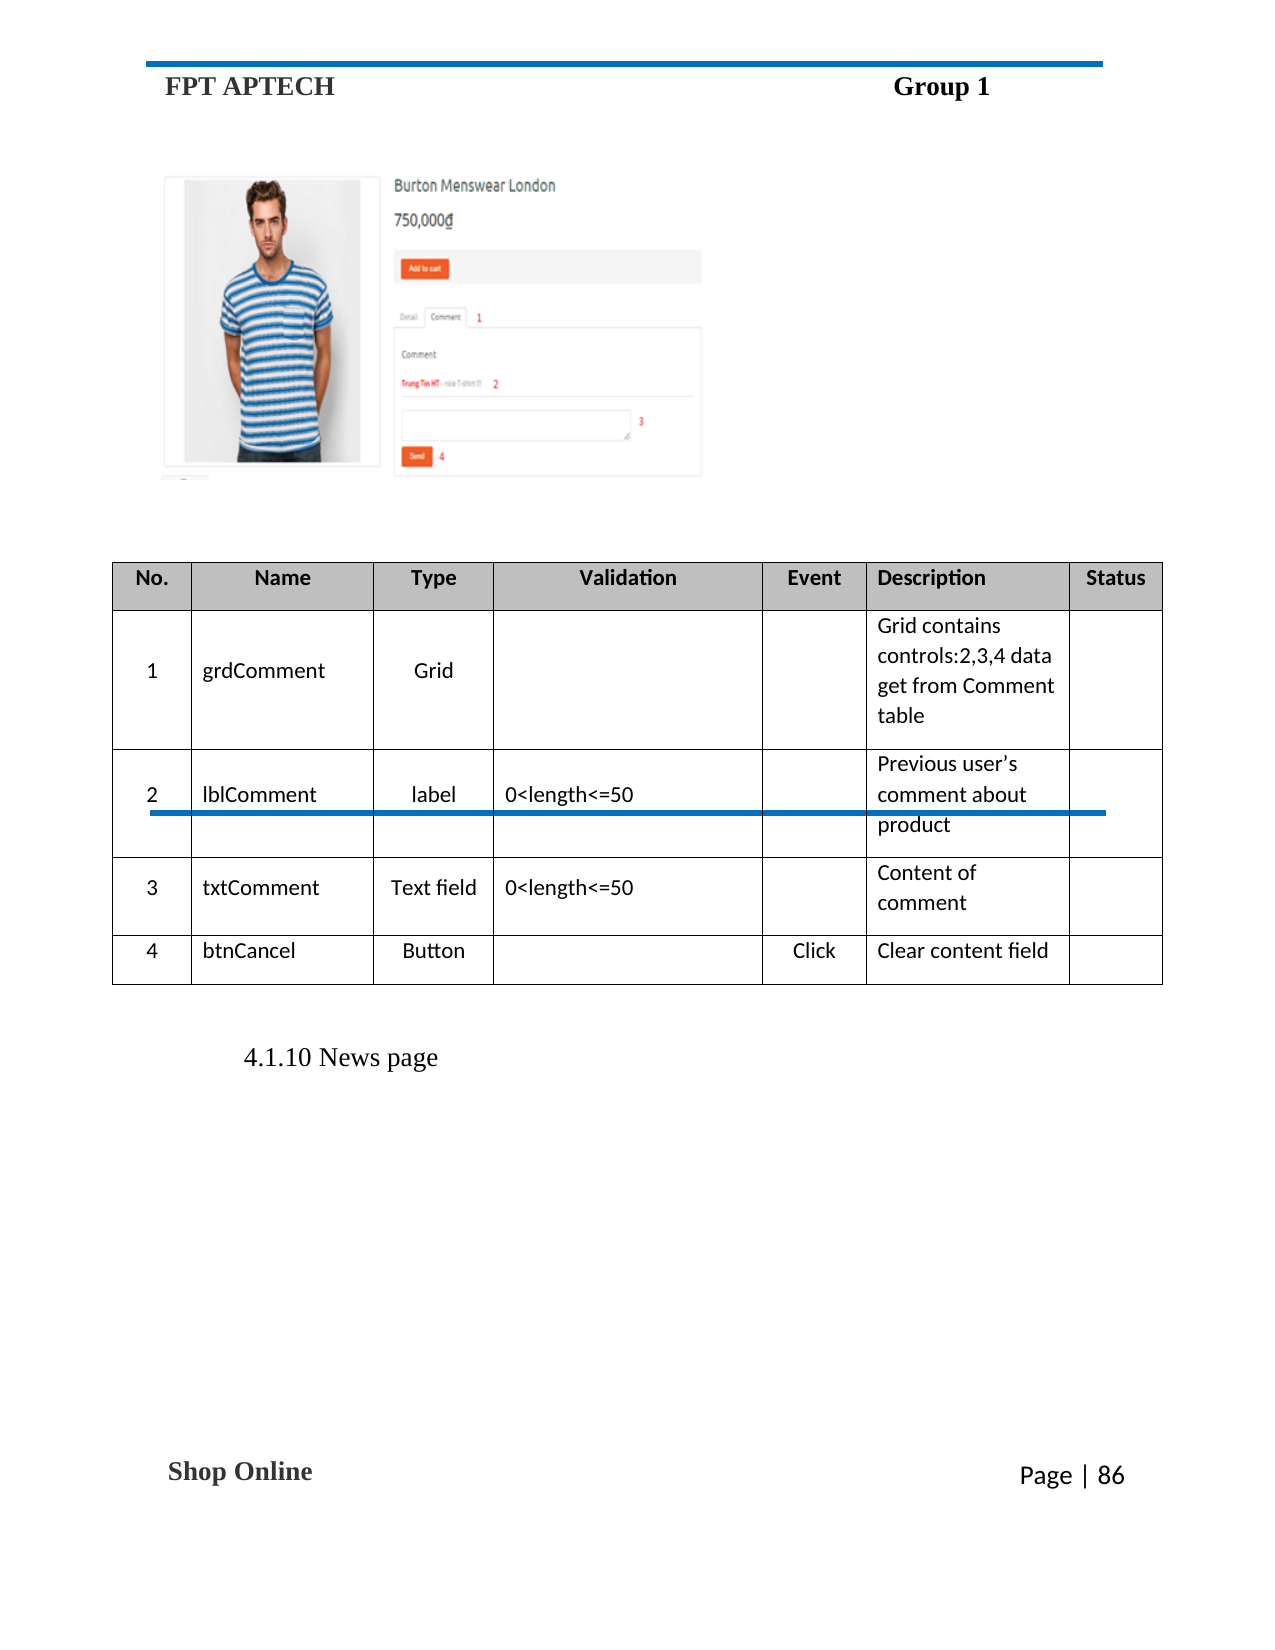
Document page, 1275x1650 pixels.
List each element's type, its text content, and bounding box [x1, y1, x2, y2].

table_header Name [192, 563, 373, 610]
table_cell [1070, 936, 1162, 983]
table_cell 3 [113, 858, 191, 935]
table_cell grdComment [192, 611, 373, 748]
table_cell Clear content field [867, 936, 1069, 983]
table_header Event [763, 563, 866, 610]
table_header Validation [494, 563, 762, 610]
subtitle News page [244, 1041, 1125, 1072]
table_cell Grid contains controls:2,3,4 data get from Comment table [867, 611, 1069, 748]
table_cell btnCancel [192, 936, 373, 983]
table_cell label [374, 750, 493, 857]
table_cell 0<length<=50 [494, 750, 762, 857]
table_cell [1070, 750, 1162, 857]
table_header No. [113, 563, 191, 610]
table_cell 4 [113, 936, 191, 983]
table_cell [763, 750, 866, 857]
table_cell [494, 936, 762, 983]
table_cell Text field [374, 858, 493, 935]
picture [150, 162, 779, 480]
table_cell [763, 611, 866, 748]
table_cell Previous user’s comment about product [867, 750, 1069, 857]
table_cell 1 [113, 611, 191, 748]
table_header Type [374, 563, 493, 610]
table_cell Content of comment [867, 858, 1069, 935]
table_cell 2 [113, 750, 191, 857]
table_cell [763, 858, 866, 935]
table_cell [1070, 858, 1162, 935]
table_cell Click [763, 936, 866, 983]
table_cell [1070, 611, 1162, 748]
table_cell lblComment [192, 750, 373, 857]
table_cell [494, 611, 762, 748]
table_header Description [867, 563, 1069, 610]
table_cell Button [374, 936, 493, 983]
table_header Status [1070, 563, 1162, 610]
table_cell 0<length<=50 [494, 858, 762, 935]
table_cell txtComment [192, 858, 373, 935]
table_cell Grid [374, 611, 493, 748]
